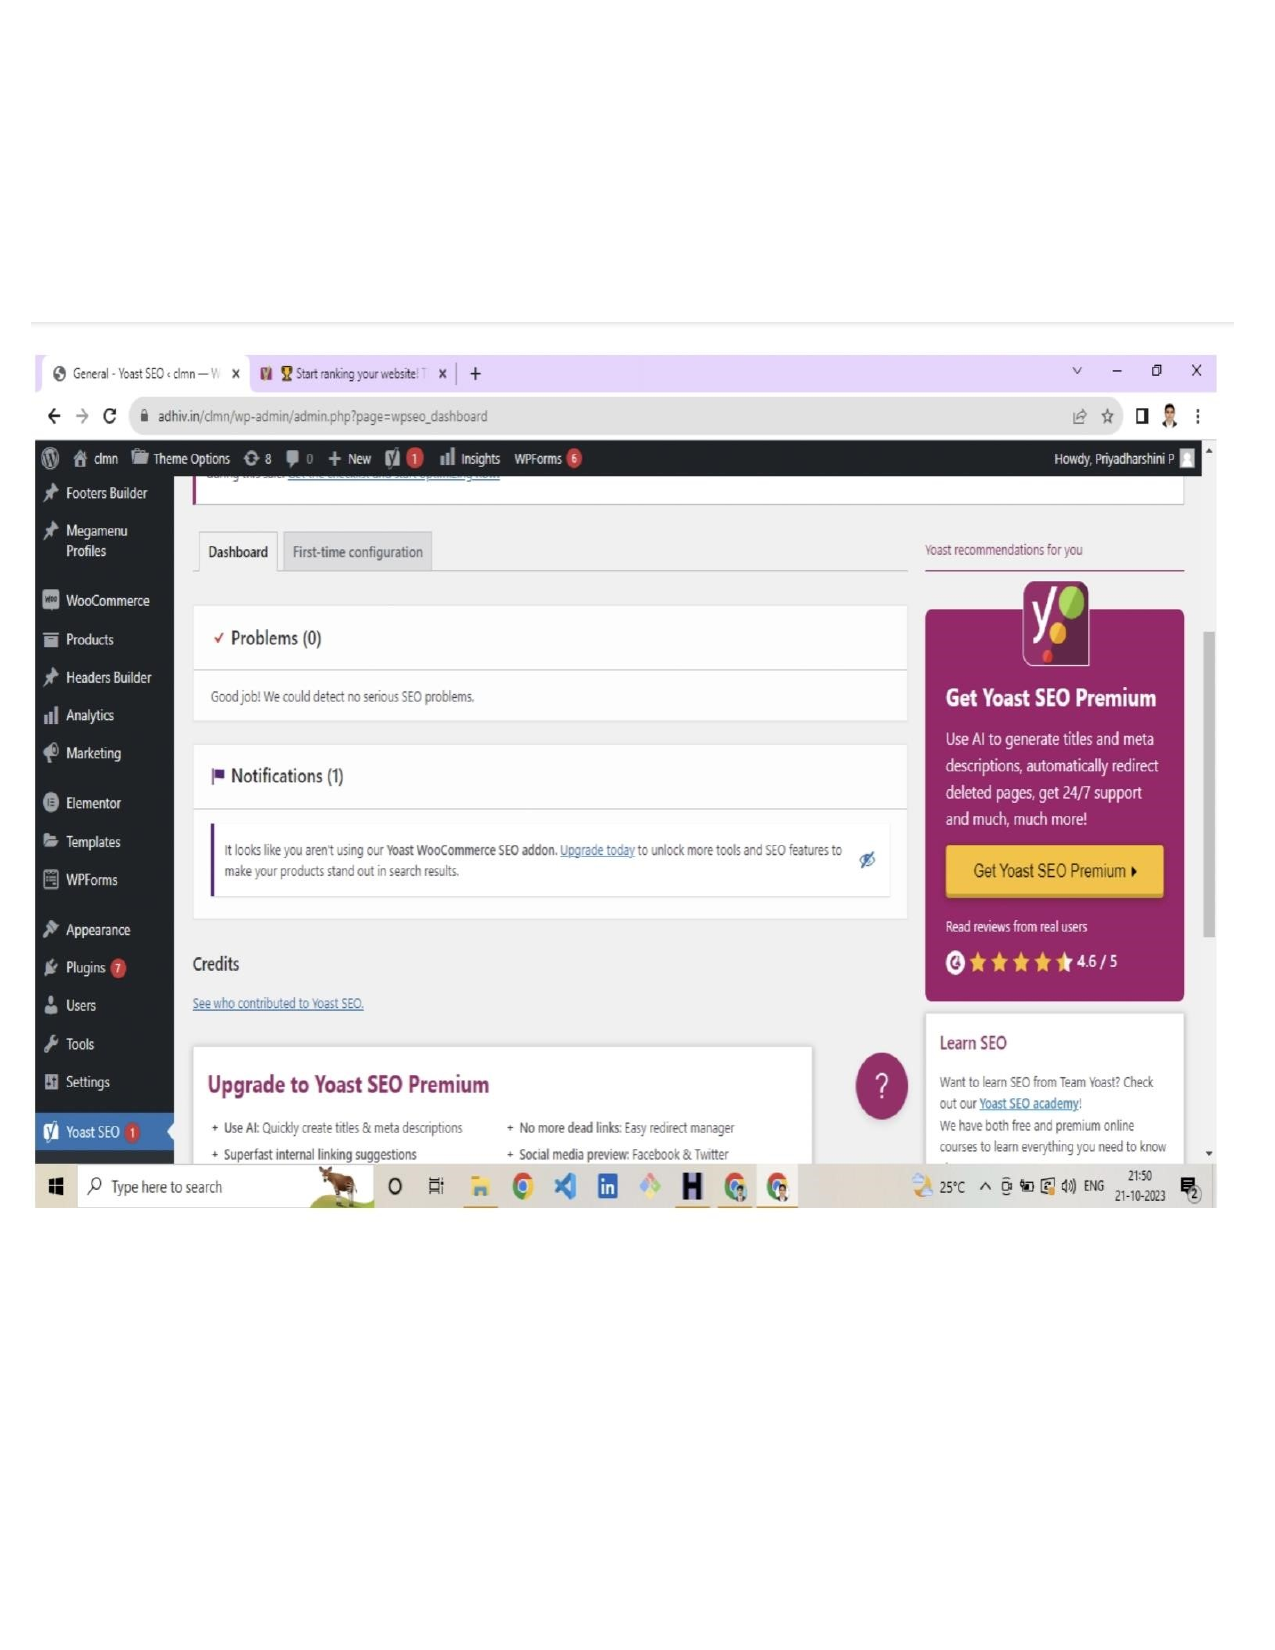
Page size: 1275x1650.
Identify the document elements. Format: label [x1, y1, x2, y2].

picture [31, 322, 1234, 1242]
